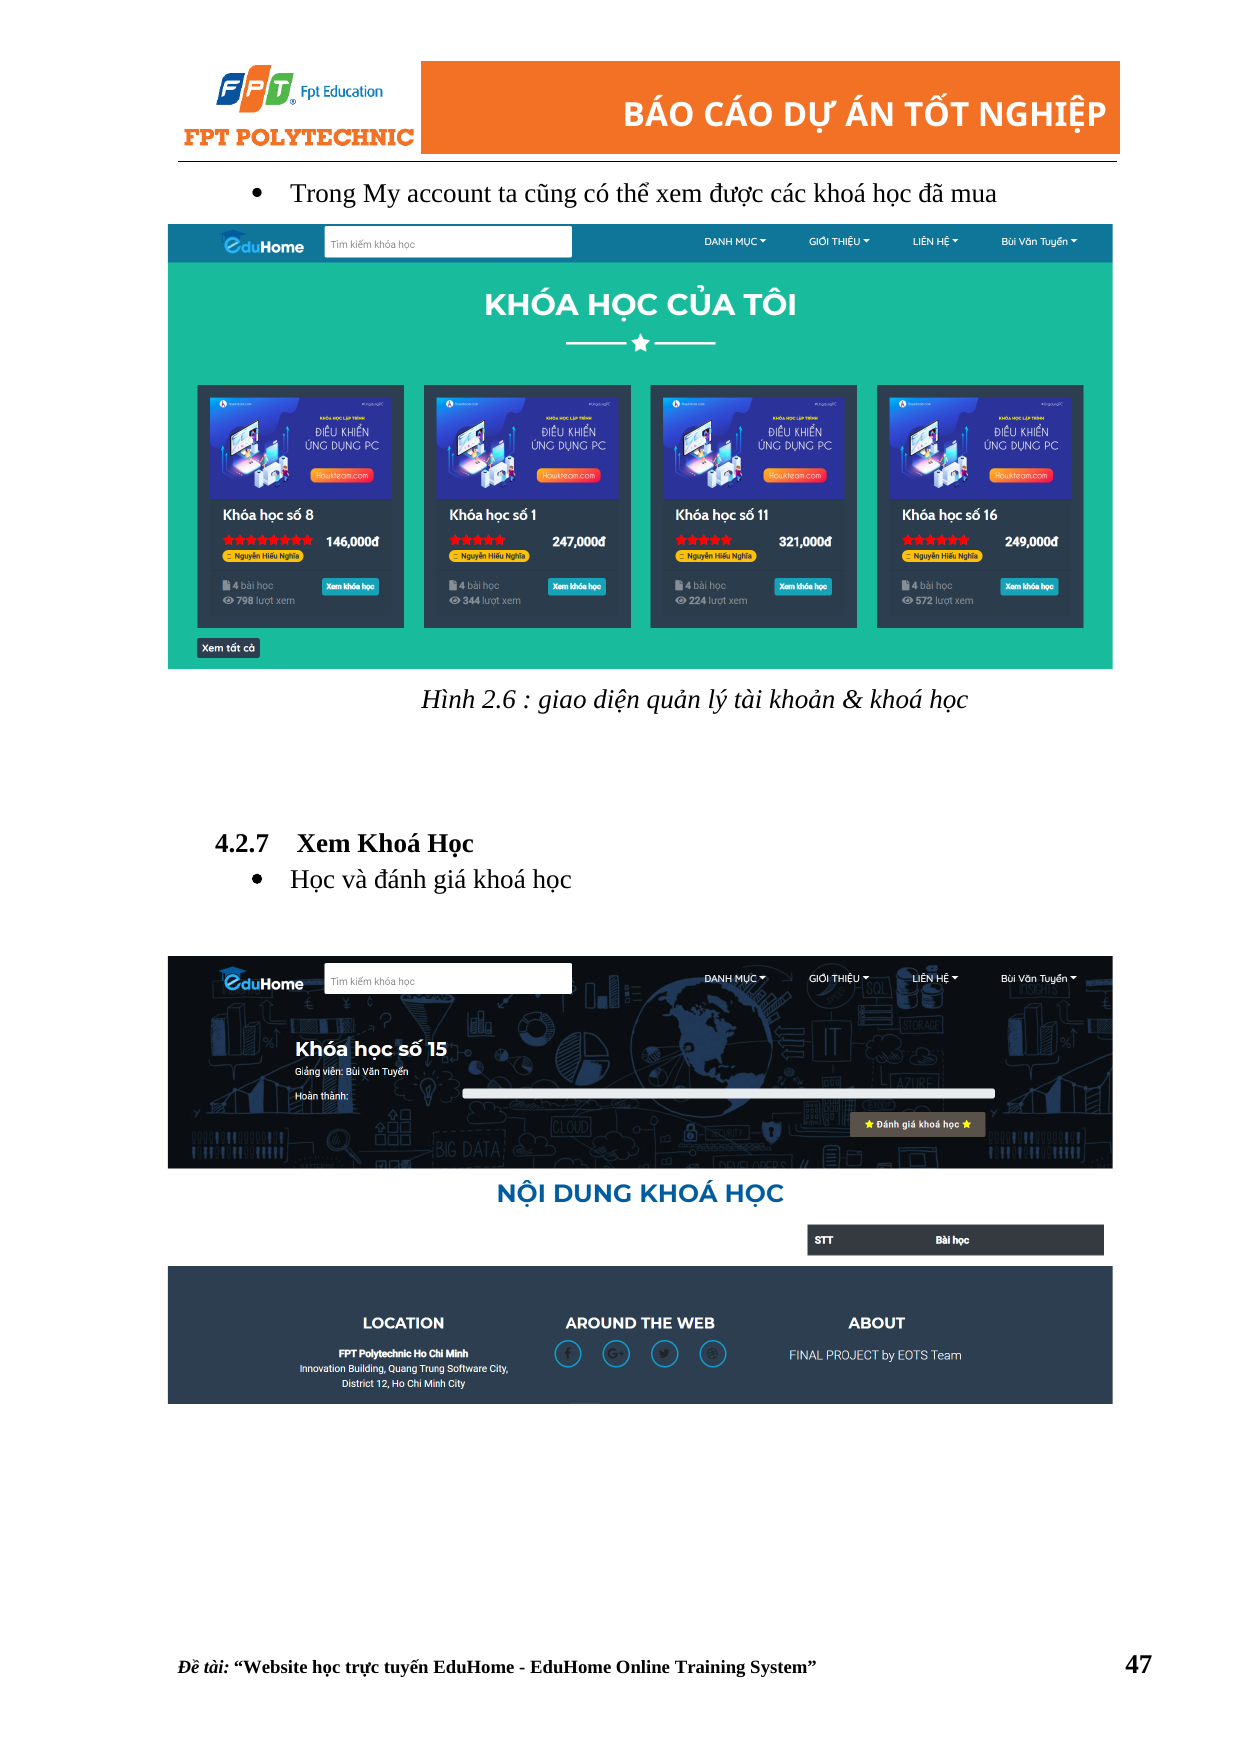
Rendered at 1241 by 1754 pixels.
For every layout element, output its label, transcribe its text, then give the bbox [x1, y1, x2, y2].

list Học và đánh giá khoá học [252, 863, 1122, 894]
list Trong My account ta cũng có thể xem được các khoá học đã mua [252, 177, 1122, 208]
subtitle Xem Khoá Học [215, 827, 1122, 858]
picture [167, 224, 1113, 669]
text Hình 2.6 : giao diện quản lý tài khoản & khoá học [402, 683, 1122, 714]
picture [174, 58, 420, 157]
picture [167, 956, 1113, 1404]
